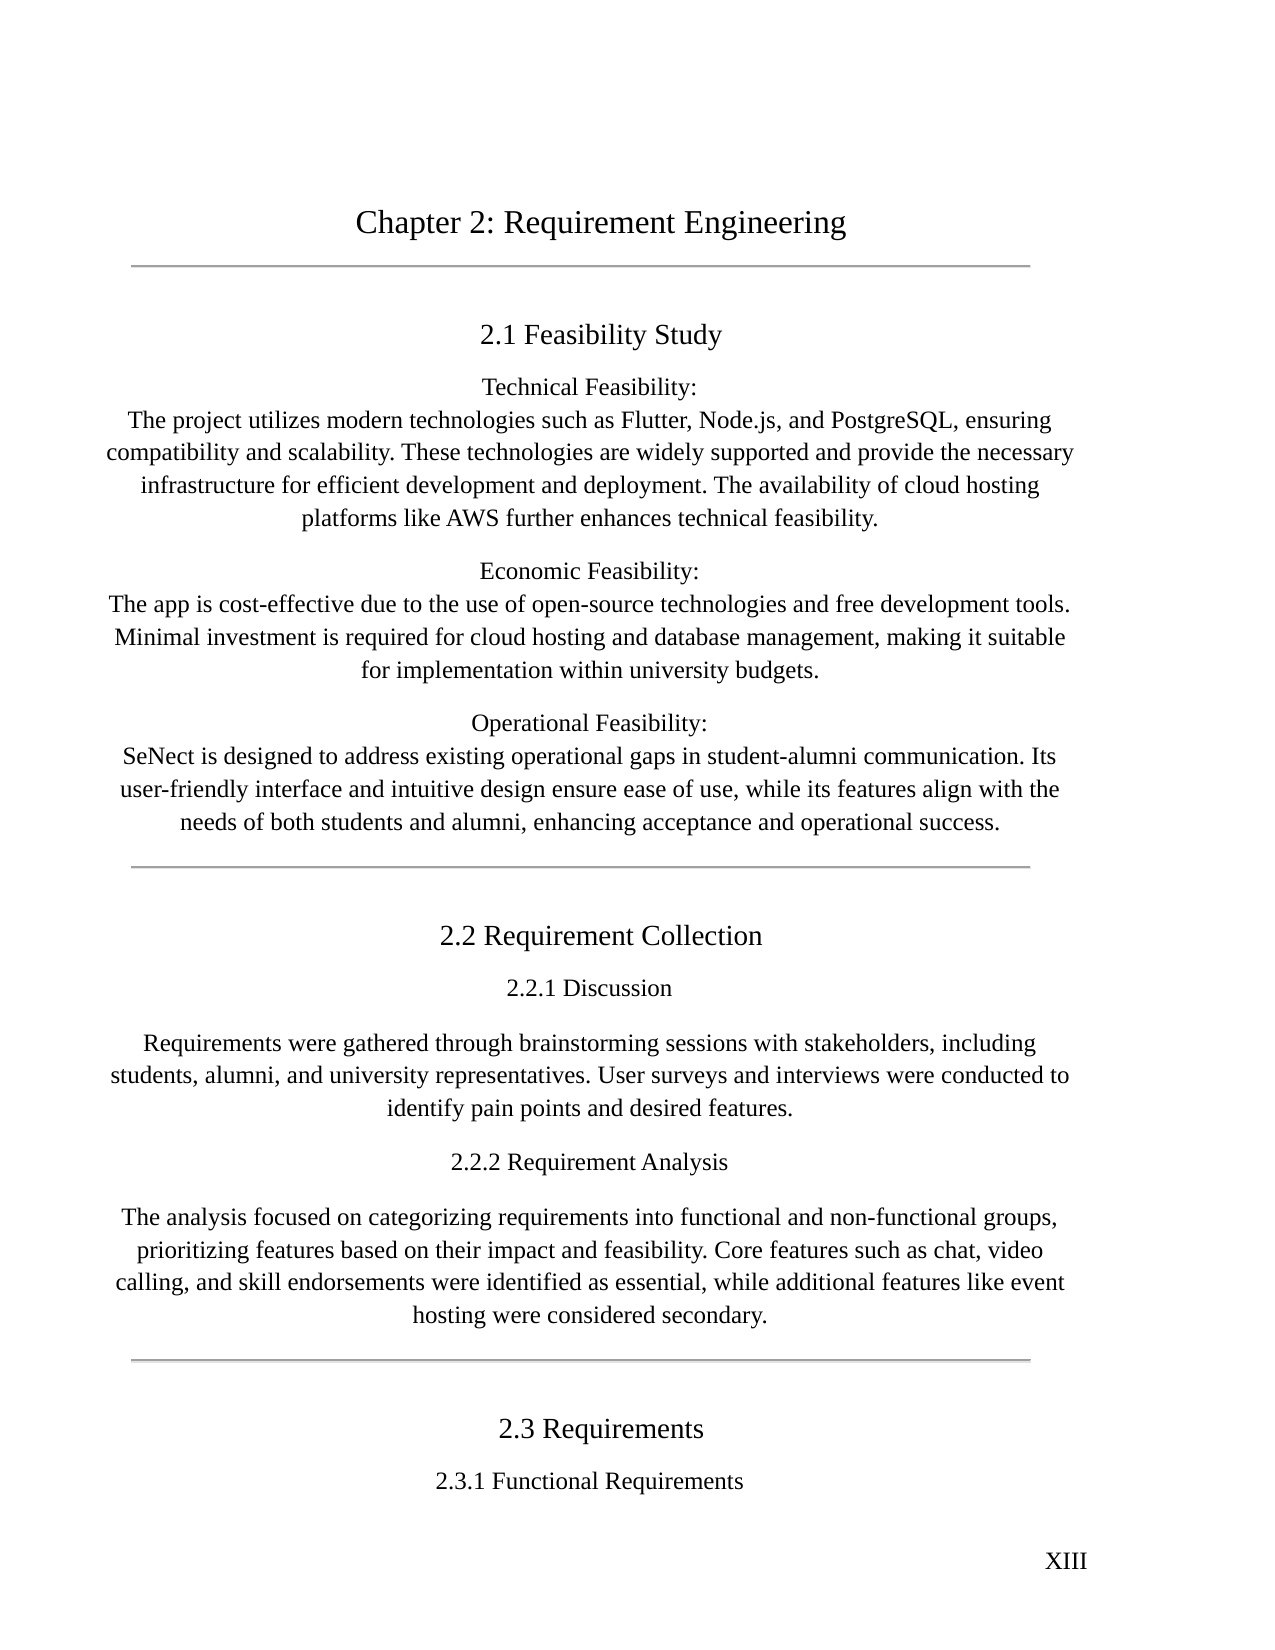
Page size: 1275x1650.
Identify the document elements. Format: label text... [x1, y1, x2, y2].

text Technical Feasibility: [97, 372, 1082, 401]
text Operational Feasibility: [97, 708, 1082, 737]
subtitle Chapter 2: Requirement Engineering [97, 202, 1105, 241]
text The analysis focused on categorizing requirements into functional and non-functional groups, prioritizing features based on their impact and feasibility. Core features such as chat, video calling, and skill endorsements were identified as essential, while additional features like event hosting were considered secondary. [97, 1202, 1082, 1329]
text Requirements were gathered through brainstorming sessions with stakeholders, including students, alumni, and university representatives. User surveys and interviews were conducted to identify pain points and desired features. [97, 1028, 1082, 1122]
subtitle 2.3 Requirements [97, 1412, 1105, 1445]
subtitle 2.2 Requirement Collection [97, 918, 1105, 952]
text 2.2.1 Discussion [97, 973, 1082, 1002]
text 2.3.1 Functional Requirements [97, 1466, 1082, 1495]
text Economic Feasibility: [97, 556, 1082, 585]
text SeNect is designed to address existing operational gaps in student-alumni communication. Its user-friendly interface and intuitive design ensure ease of use, while its features align with the needs of both students and alumni, enhancing acceptance and operational success. [97, 741, 1082, 835]
text The app is cost-effective due to the use of open-source technologies and free development tools. Minimal investment is required for cloud hosting and database management, making it suitable for implementation within university budgets. [97, 589, 1082, 683]
text The project utilizes modern technologies such as Flutter, Node.js, and PostgreSQL, ensuring compatibility and scalability. These technologies are widely supported and provide the necessary infrastructure for efficient development and deployment. The availability of cloud hosting platforms like AWS further enhances technical feasibility. [97, 405, 1082, 532]
subtitle 2.1 Feasibility Study [97, 317, 1105, 351]
text 2.2.2 Requirement Analysis [97, 1147, 1082, 1176]
